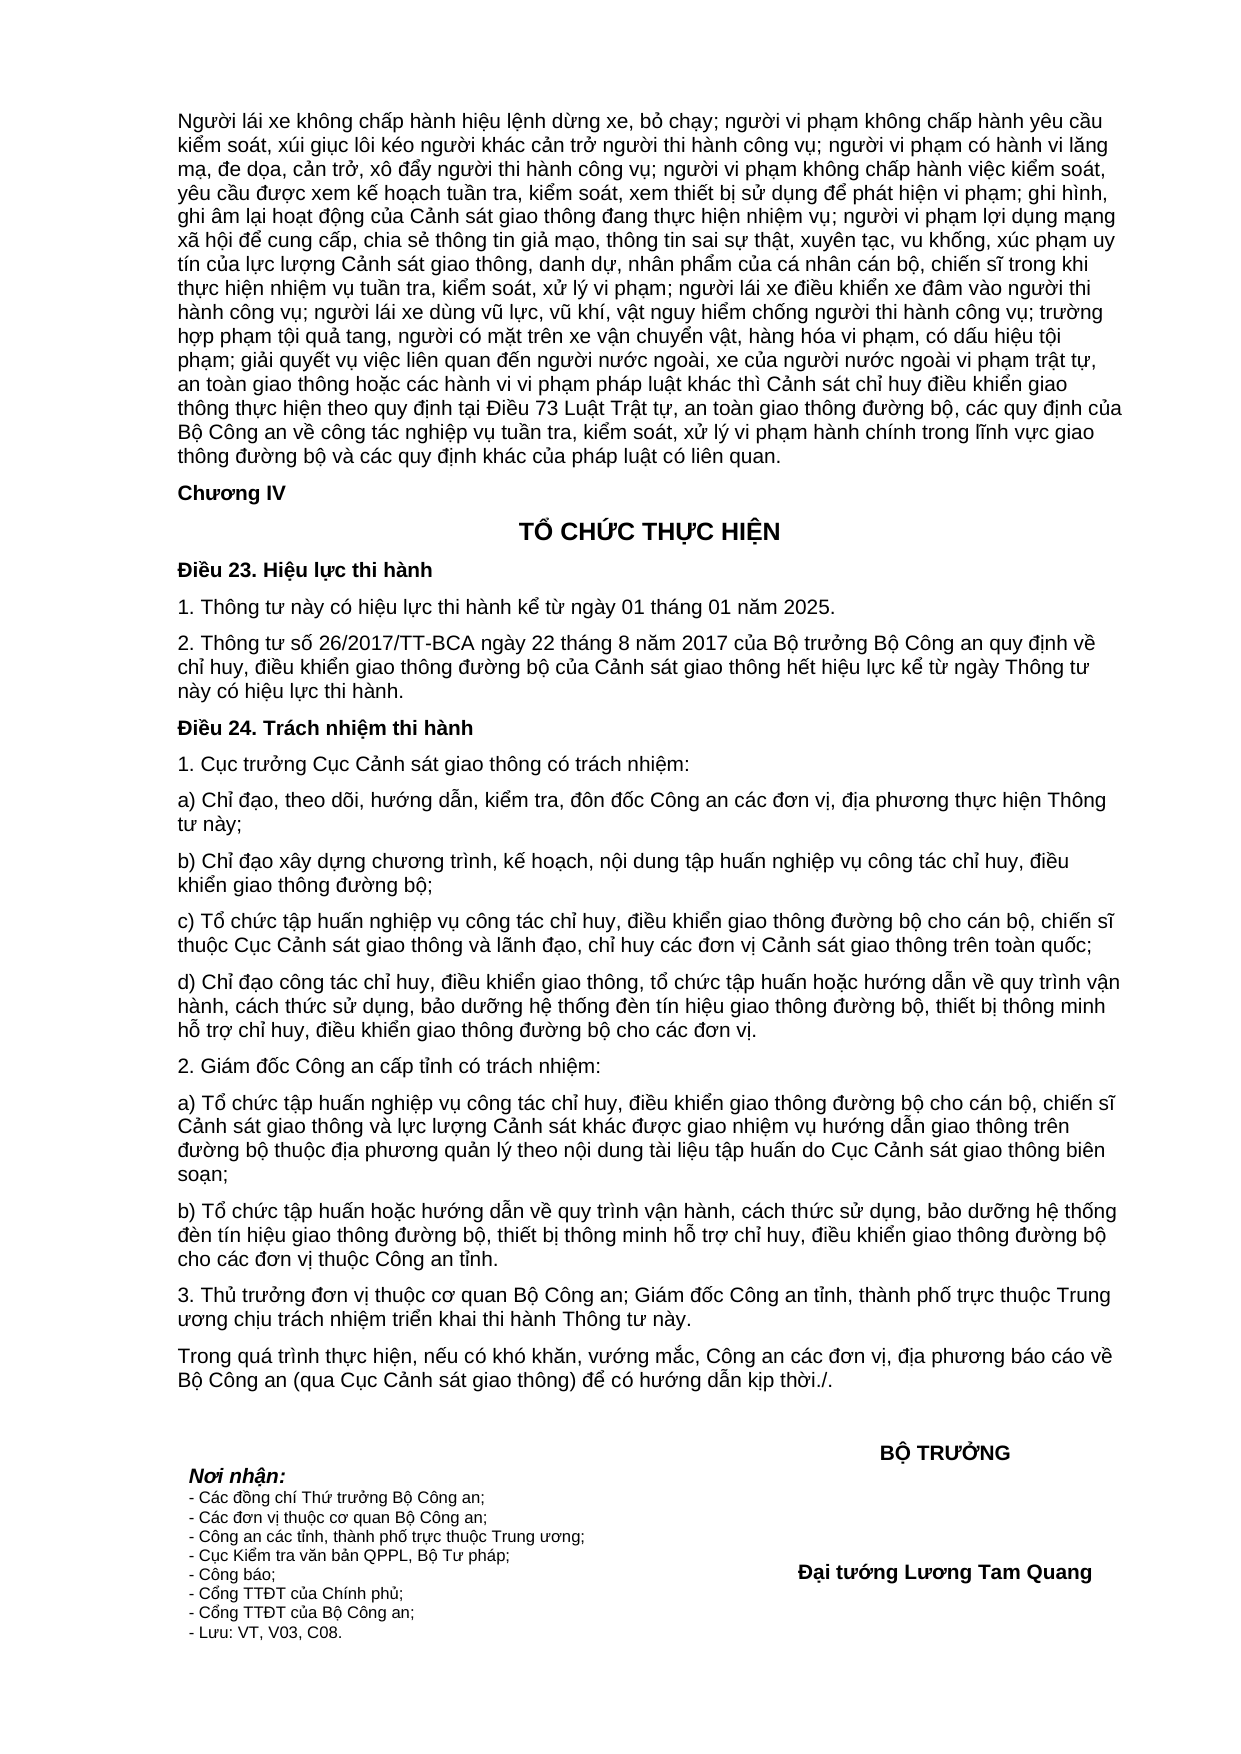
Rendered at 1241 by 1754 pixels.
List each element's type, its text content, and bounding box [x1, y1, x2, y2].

text 1. Cục trưởng Cục Cảnh sát giao thông có trách nhiệm: [177, 752, 1122, 776]
subtitle Chương IV [177, 480, 1122, 504]
text b) Chỉ đạo xây dựng chương trình, kế hoạch, nội dung tập huấn nghiệp vụ công tác chỉ huy, điều khiển giao thông đường bộ; [177, 849, 1122, 897]
text Điều 24. Trách nhiệm thi hành [177, 715, 1122, 739]
subtitle Điều 23. Hiệu lực thi hành [177, 558, 1122, 582]
text a) Chỉ đạo, theo dõi, hướng dẫn, kiểm tra, đôn đốc Công an các đơn vị, địa phương thực hiện Thông tư này; [177, 788, 1122, 836]
text d) Chỉ đạo công tác chỉ huy, điều khiển giao thông, tổ chức tập huấn hoặc hướng dẫn về quy trình vận hành, cách thức sử dụng, bảo dưỡng hệ thống đèn tín hiệu giao thông đường bộ, thiết bị thông minh hỗ trợ chỉ huy, điều khiển giao thông đường bộ cho các đơn vị. [177, 969, 1122, 1041]
text Người lái xe không chấp hành hiệu lệnh dừng xe, bỏ chạy; người vi phạm không chấp hành yêu cầu kiểm soát, xúi giục lôi kéo người khác cản trở người thi hành công vụ; người vi phạm có hành vi lăng mạ, đe dọa, cản trở, xô đẩy người thi hành công vụ; người vi phạm không chấp hành việc kiểm soát, yêu cầu được xem kế hoạch tuần tra, kiểm soát, xem thiết bị sử dụng để phát hiện vi phạm; ghi hình, ghi âm lại hoạt động của Cảnh sát giao thông đang thực hiện nhiệm vụ; người vi phạm lợi dụng mạng xã hội để cung cấp, chia sẻ thông tin giả mạo, thông tin sai sự thật, xuyên tạc, vu khống, xúc phạm uy tín của lực lượng Cảnh sát giao thông, danh dự, nhân phẩm của cá nhân cán bộ, chiến sĩ trong khi thực hiện nhiệm vụ tuần tra, kiểm soát, xử lý vi phạm; người lái xe điều khiển xe đâm vào người thi hành công vụ; người lái xe dùng vũ lực, vũ khí, vật nguy hiểm chống người thi hành công vụ; trường hợp phạm tội quả tang, người có mặt trên xe vận chuyển vật, hàng hóa vi phạm, có dấu hiệu tội phạm; giải quyết vụ việc liên quan đến người nước ngoài, xe của người nước ngoài vi phạm trật tự, an toàn giao thông hoặc các hành vi vi phạm pháp luật khác thì Cảnh sát chỉ huy điều khiển giao thông thực hiện theo quy định tại Điều 73 Luật Trật tự, an toàn giao thông đường bộ, các quy định của Bộ Công an về công tác nghiệp vụ tuần tra, kiểm soát, xử lý vi phạm hành chính trong lĩnh vực giao thông đường bộ và các quy định khác của pháp luật có liên quan. [177, 108, 1122, 468]
table_header Nơi nhận: - Các đồng chí Thứ trưởng Bộ Công an; - Các đơn vị thuộc cơ quan Bộ Công an; - Công an các tỉnh, thành phố trực thuộc Trung ương; - Cục Kiểm tra văn bản QPPL, Bộ Tư pháp; - Công báo; - Cổng TTĐT của Chính phủ; - Cổng TTĐT của Bộ Công an; - Lưu: VT, V03, C08. [177, 1440, 738, 1654]
text 3. Thủ trưởng đơn vị thuộc cơ quan Bộ Công an; Giám đốc Công an tỉnh, thành phố trực thuộc Trung ương chịu trách nhiệm triển khai thi hành Thông tư này. [177, 1283, 1122, 1331]
subtitle TỔ CHỨC THỰC HIỆN [177, 517, 1122, 546]
table_header BỘ TRƯỞNG Đại tướng Lương Tam Quang [739, 1440, 1152, 1654]
text 1. Thông tư này có hiệu lực thi hành kể từ ngày 01 tháng 01 năm 2025. [177, 594, 1122, 618]
text b) Tổ chức tập huấn hoặc hướng dẫn về quy trình vận hành, cách thức sử dụng, bảo dưỡng hệ thống đèn tín hiệu giao thông đường bộ, thiết bị thông minh hỗ trợ chỉ huy, điều khiển giao thông đường bộ cho các đơn vị thuộc Công an tỉnh. [177, 1199, 1122, 1271]
text Trong quá trình thực hiện, nếu có khó khăn, vướng mắc, Công an các đơn vị, địa phương báo cáo về Bộ Công an (qua Cục Cảnh sát giao thông) để có hướng dẫn kịp thời./. [177, 1343, 1122, 1391]
text 2. Giám đốc Công an cấp tỉnh có trách nhiệm: [177, 1054, 1122, 1078]
text a) Tổ chức tập huấn nghiệp vụ công tác chỉ huy, điều khiển giao thông đường bộ cho cán bộ, chiến sĩ Cảnh sát giao thông và lực lượng Cảnh sát khác được giao nhiệm vụ hướng dẫn giao thông trên đường bộ thuộc địa phương quản lý theo nội dung tài liệu tập huấn do Cục Cảnh sát giao thông biên soạn; [177, 1090, 1122, 1186]
text 2. Thông tư số 26/2017/TT-BCA ngày 22 tháng 8 năm 2017 của Bộ trưởng Bộ Công an quy định về chỉ huy, điều khiển giao thông đường bộ của Cảnh sát giao thông hết hiệu lực kể từ ngày Thông tư này có hiệu lực thi hành. [177, 631, 1122, 703]
text c) Tổ chức tập huấn nghiệp vụ công tác chỉ huy, điều khiển giao thông đường bộ cho cán bộ, chiến sĩ thuộc Cục Cảnh sát giao thông và lãnh đạo, chỉ huy các đơn vị Cảnh sát giao thông trên toàn quốc; [177, 909, 1122, 957]
